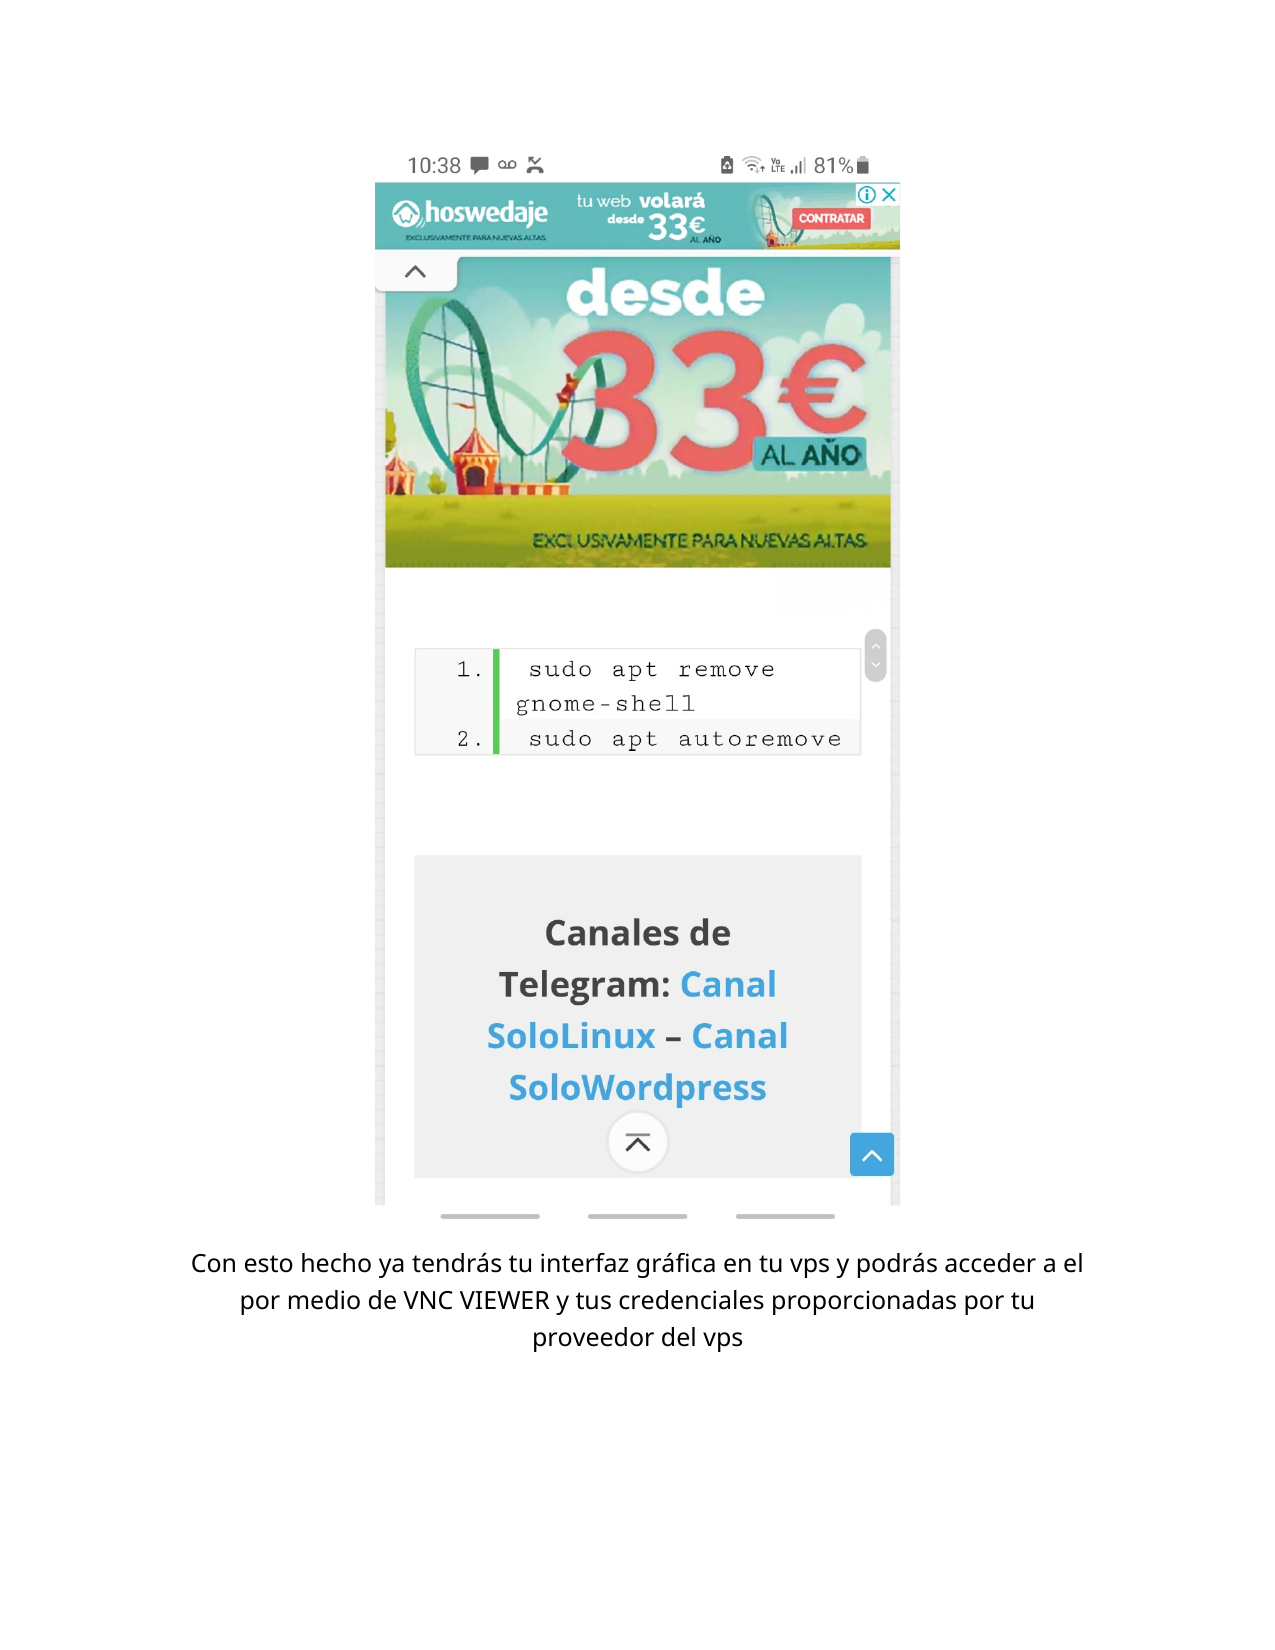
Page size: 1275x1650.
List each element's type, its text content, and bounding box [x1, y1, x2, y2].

picture [375, 147, 901, 1227]
text Con esto hecho ya tendrás tu interfaz gráfica en tu vps y podrás acceder a el por medio de VNC VIEWER y tus credenciales proporcionadas por tu proveedor del vps [177, 1246, 1098, 1353]
